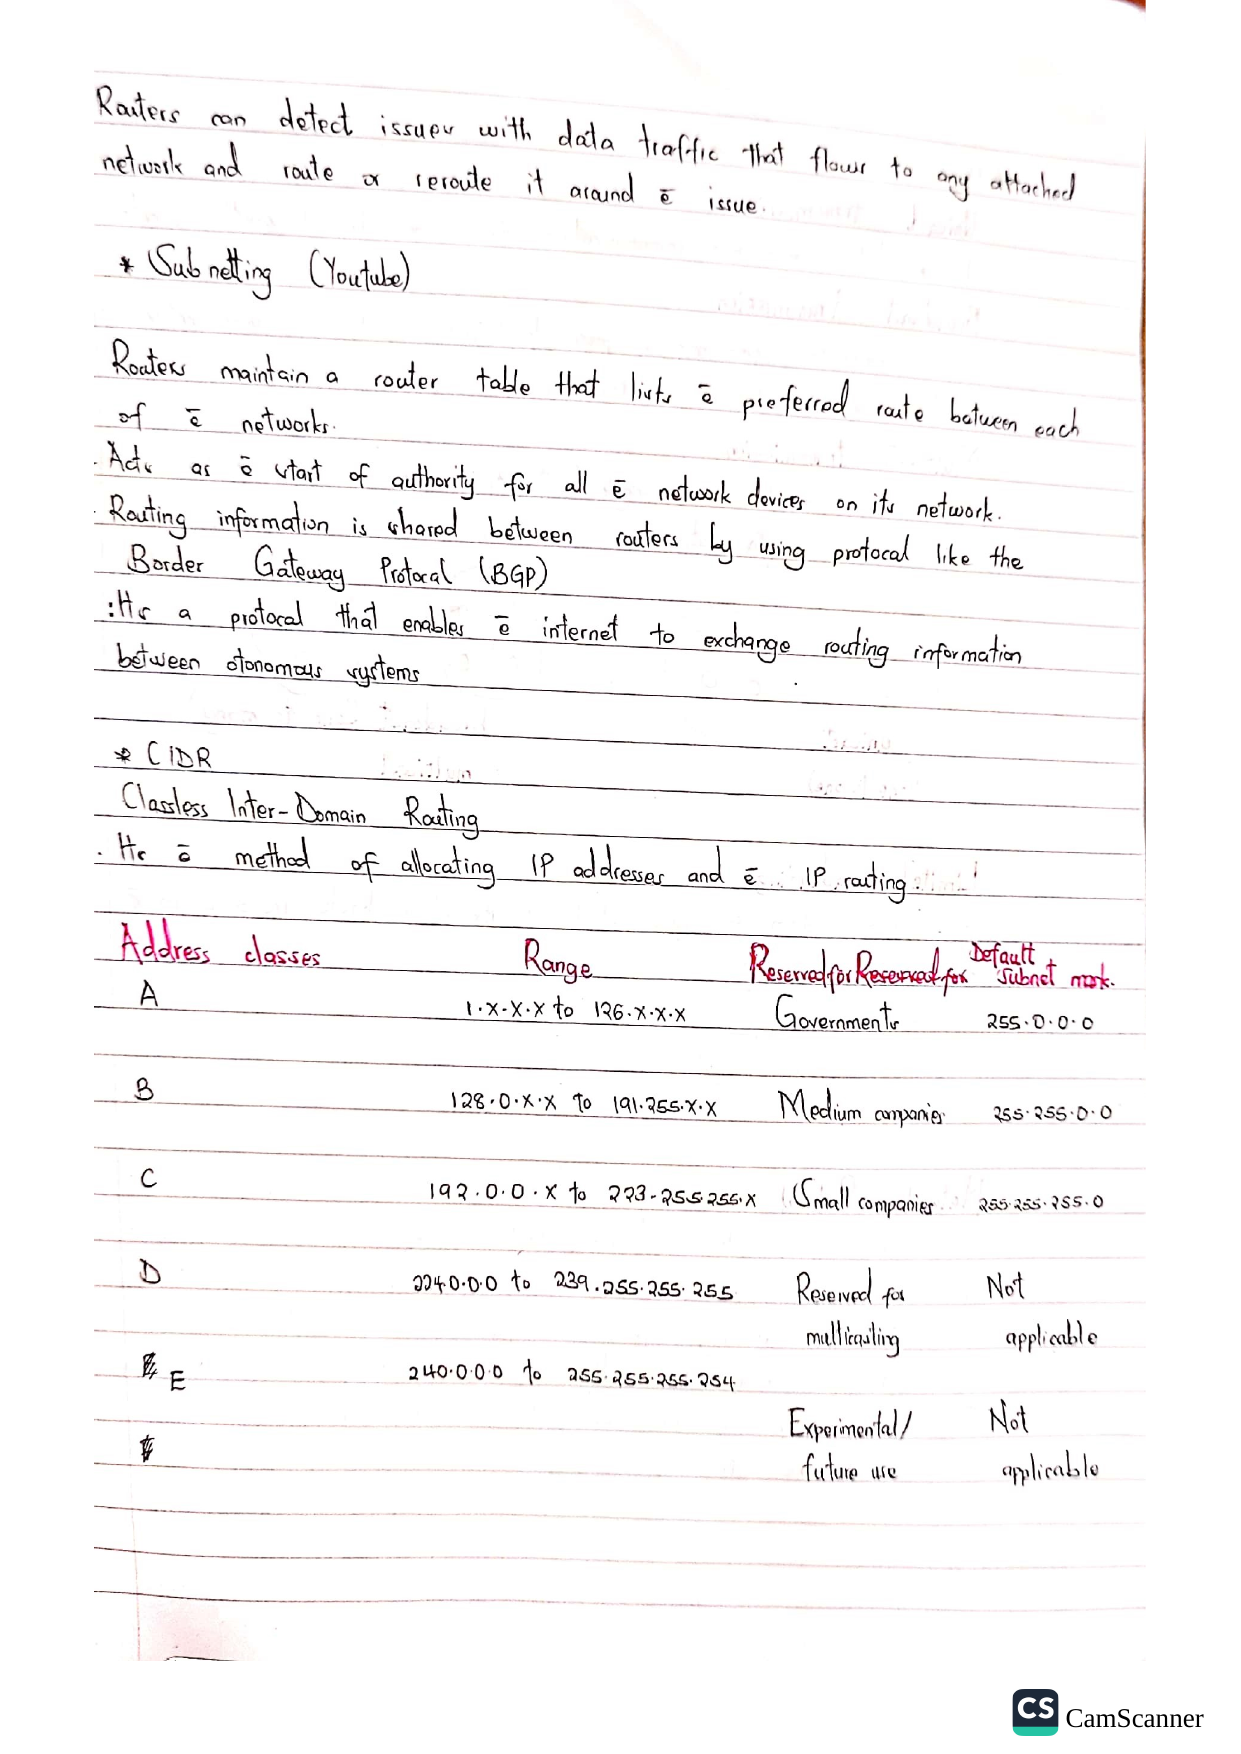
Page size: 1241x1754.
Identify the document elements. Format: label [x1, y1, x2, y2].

picture [94, 0, 1146, 1661]
picture [1012, 1689, 1059, 1736]
